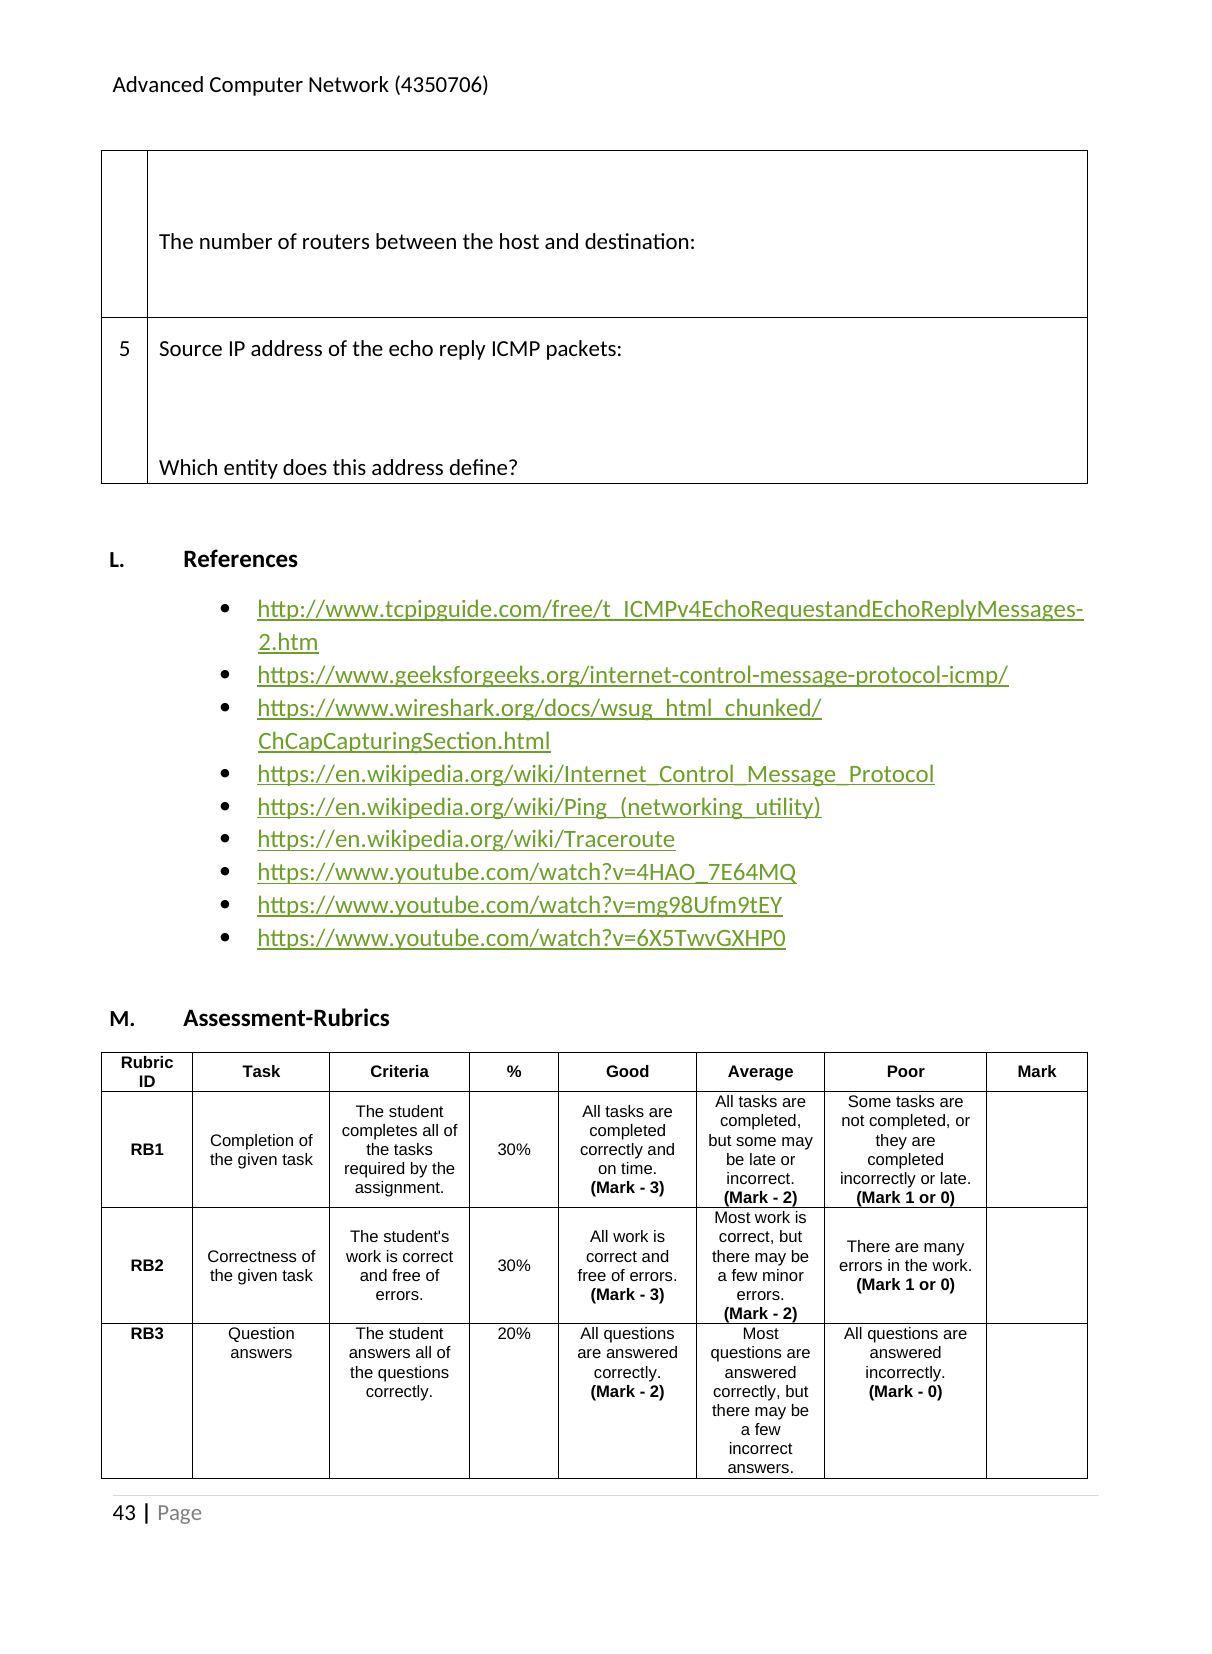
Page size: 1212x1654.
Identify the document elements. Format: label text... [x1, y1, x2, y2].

list https://www.geeksforgeeks.org/internet-control-message-protocol-icmp/ [221, 659, 1099, 689]
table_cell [825, 1324, 986, 1477]
table_cell Source IP address of the echo reply ICMP packets: Which entity does this address define? [148, 318, 1087, 483]
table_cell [559, 1324, 696, 1477]
table_cell There are many errors in the work. (Mark 1 or 0) [825, 1208, 986, 1323]
table_cell All tasks are completed, but some may be late or incorrect. (Mark - 2) [697, 1092, 824, 1207]
table_cell Some tasks are not completed, or they are completed incorrectly or late. (Mark 1 or 0) [825, 1092, 986, 1207]
table_header % [470, 1053, 558, 1091]
table_cell Question answers [193, 1324, 329, 1477]
list Assessment-Rubrics [109, 1002, 1099, 1033]
table_header Task [193, 1053, 329, 1091]
list https://www.youtube.com/watch?v=mg98Ufm9tEY [221, 889, 1099, 920]
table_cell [148, 151, 1087, 317]
table_header Poor [825, 1053, 986, 1091]
list https://www.youtube.com/watch?v=4HAO_7E64MQ [221, 856, 1099, 887]
table_cell RB3 [102, 1324, 192, 1477]
table_cell 20% [470, 1324, 558, 1477]
table_cell 4 [102, 151, 147, 317]
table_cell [330, 1324, 469, 1477]
list https://en.wikipedia.org/wiki/Internet_Control_Message_Protocol [221, 758, 1099, 788]
table_cell The student's work is correct and free of errors. [330, 1208, 469, 1323]
table_header Good [559, 1053, 696, 1091]
list https://www.youtube.com/watch?v=6X5TwvGXHP0 [221, 922, 1099, 953]
list https://en.wikipedia.org/wiki/Traceroute [221, 823, 1099, 854]
list References [109, 543, 1099, 574]
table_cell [697, 1324, 824, 1477]
table_cell All work is correct and free of errors. (Mark - 3) [559, 1208, 696, 1323]
table_cell [987, 1324, 1087, 1477]
table_cell [987, 1208, 1087, 1323]
table_cell All tasks are completed correctly and on time. (Mark - 3) [559, 1092, 696, 1207]
table_cell Most work is correct, but there may be a few minor errors. (Mark - 2) [697, 1208, 824, 1323]
table_cell Completion of the given task [193, 1092, 329, 1207]
table_cell [987, 1092, 1087, 1207]
table_cell 30% [470, 1092, 558, 1207]
table_header Criteria [330, 1053, 469, 1091]
table_cell RB1 [102, 1092, 192, 1207]
table_header Average [697, 1053, 824, 1091]
table_header Mark [987, 1053, 1087, 1091]
table_cell 5 [102, 318, 147, 483]
table_cell RB2 [102, 1208, 192, 1323]
list http://www.tcpipguide.com/free/t_ICMPv4EchoRequestandEchoReplyMessages-2.htm [221, 593, 1099, 657]
table_cell The student completes all of the tasks required by the assignment. [330, 1092, 469, 1207]
table_cell Correctness of the given task [193, 1208, 329, 1323]
table_cell 30% [470, 1208, 558, 1323]
list https://www.wireshark.org/docs/wsug_html_chunked/ChCapCapturingSection.html [221, 692, 1099, 755]
table_header Rubric ID [102, 1053, 192, 1091]
list https://en.wikipedia.org/wiki/Ping_(networking_utility) [221, 791, 1099, 821]
